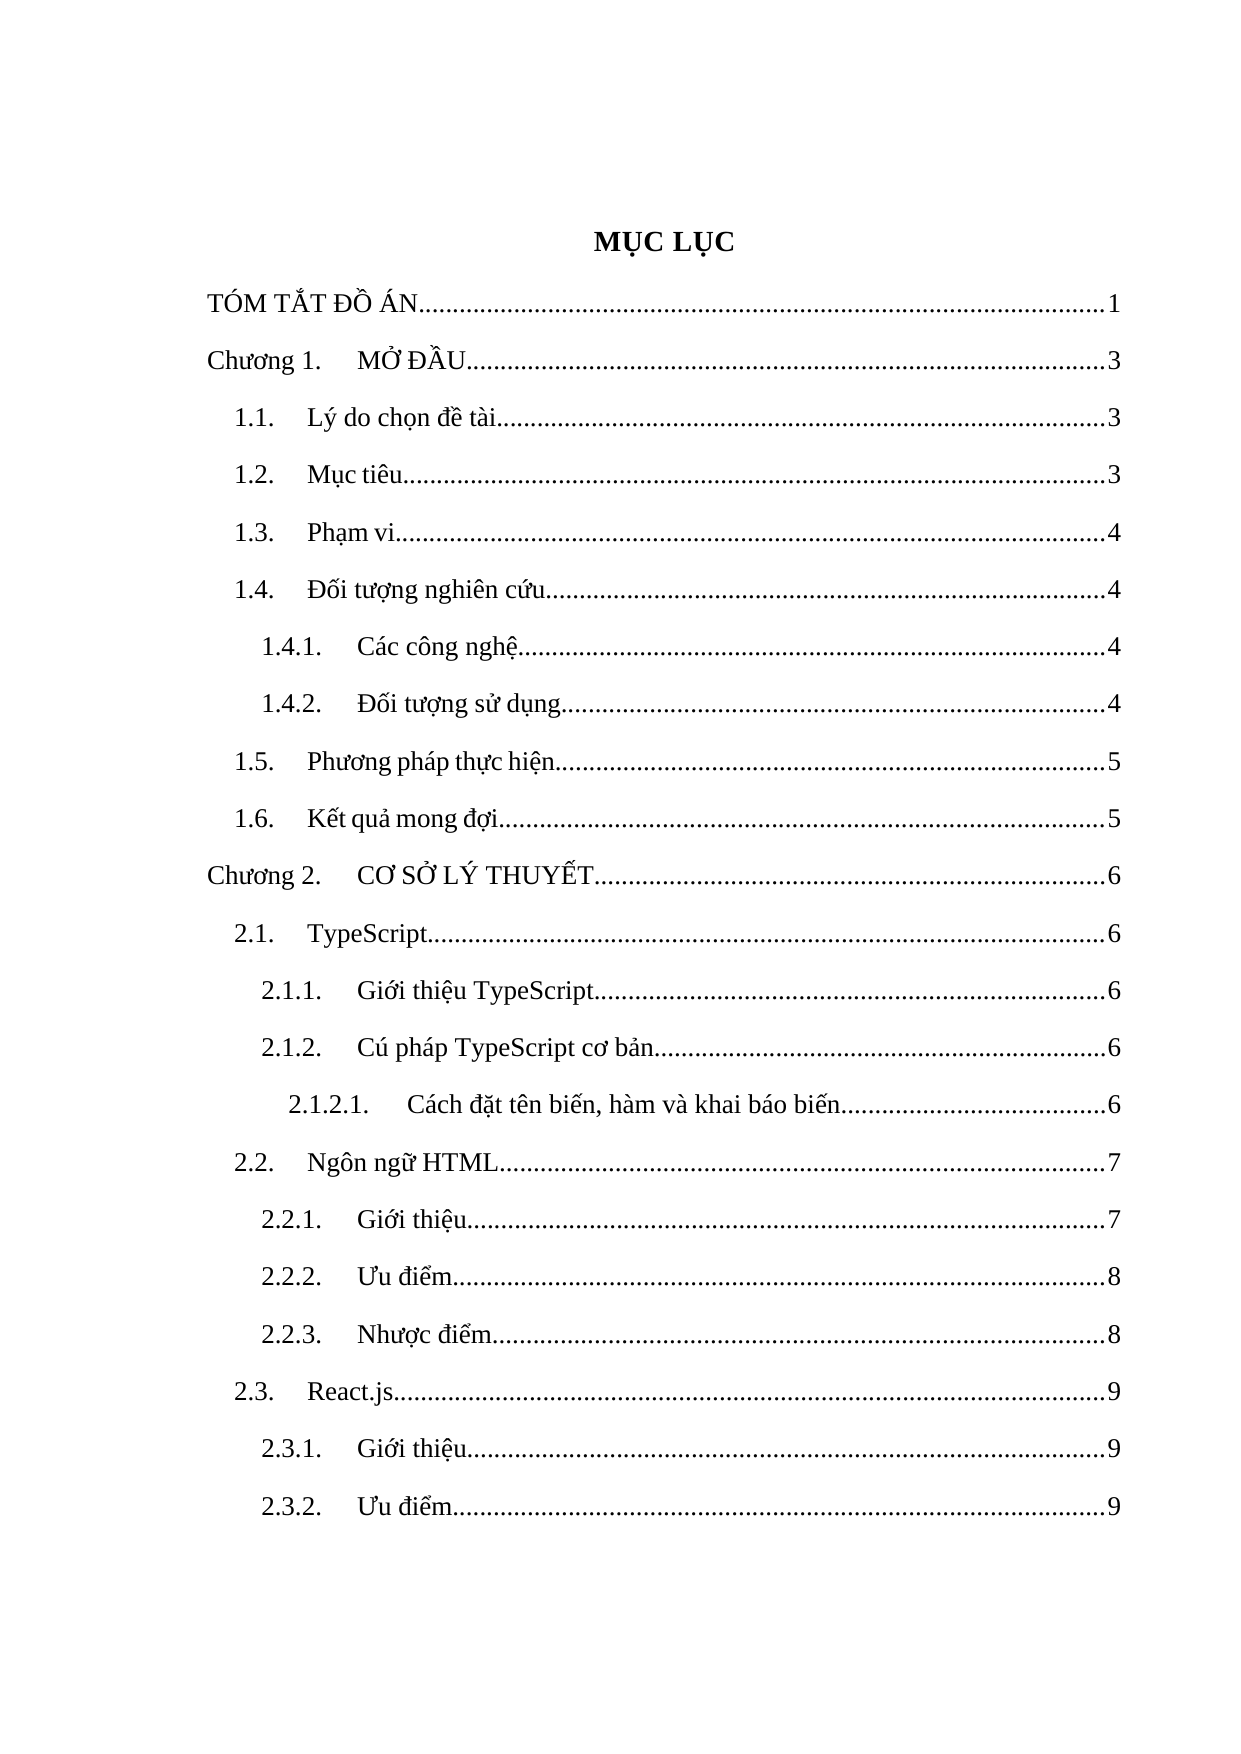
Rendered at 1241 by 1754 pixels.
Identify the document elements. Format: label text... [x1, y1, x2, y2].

title MỤC LỤC [207, 224, 1122, 257]
